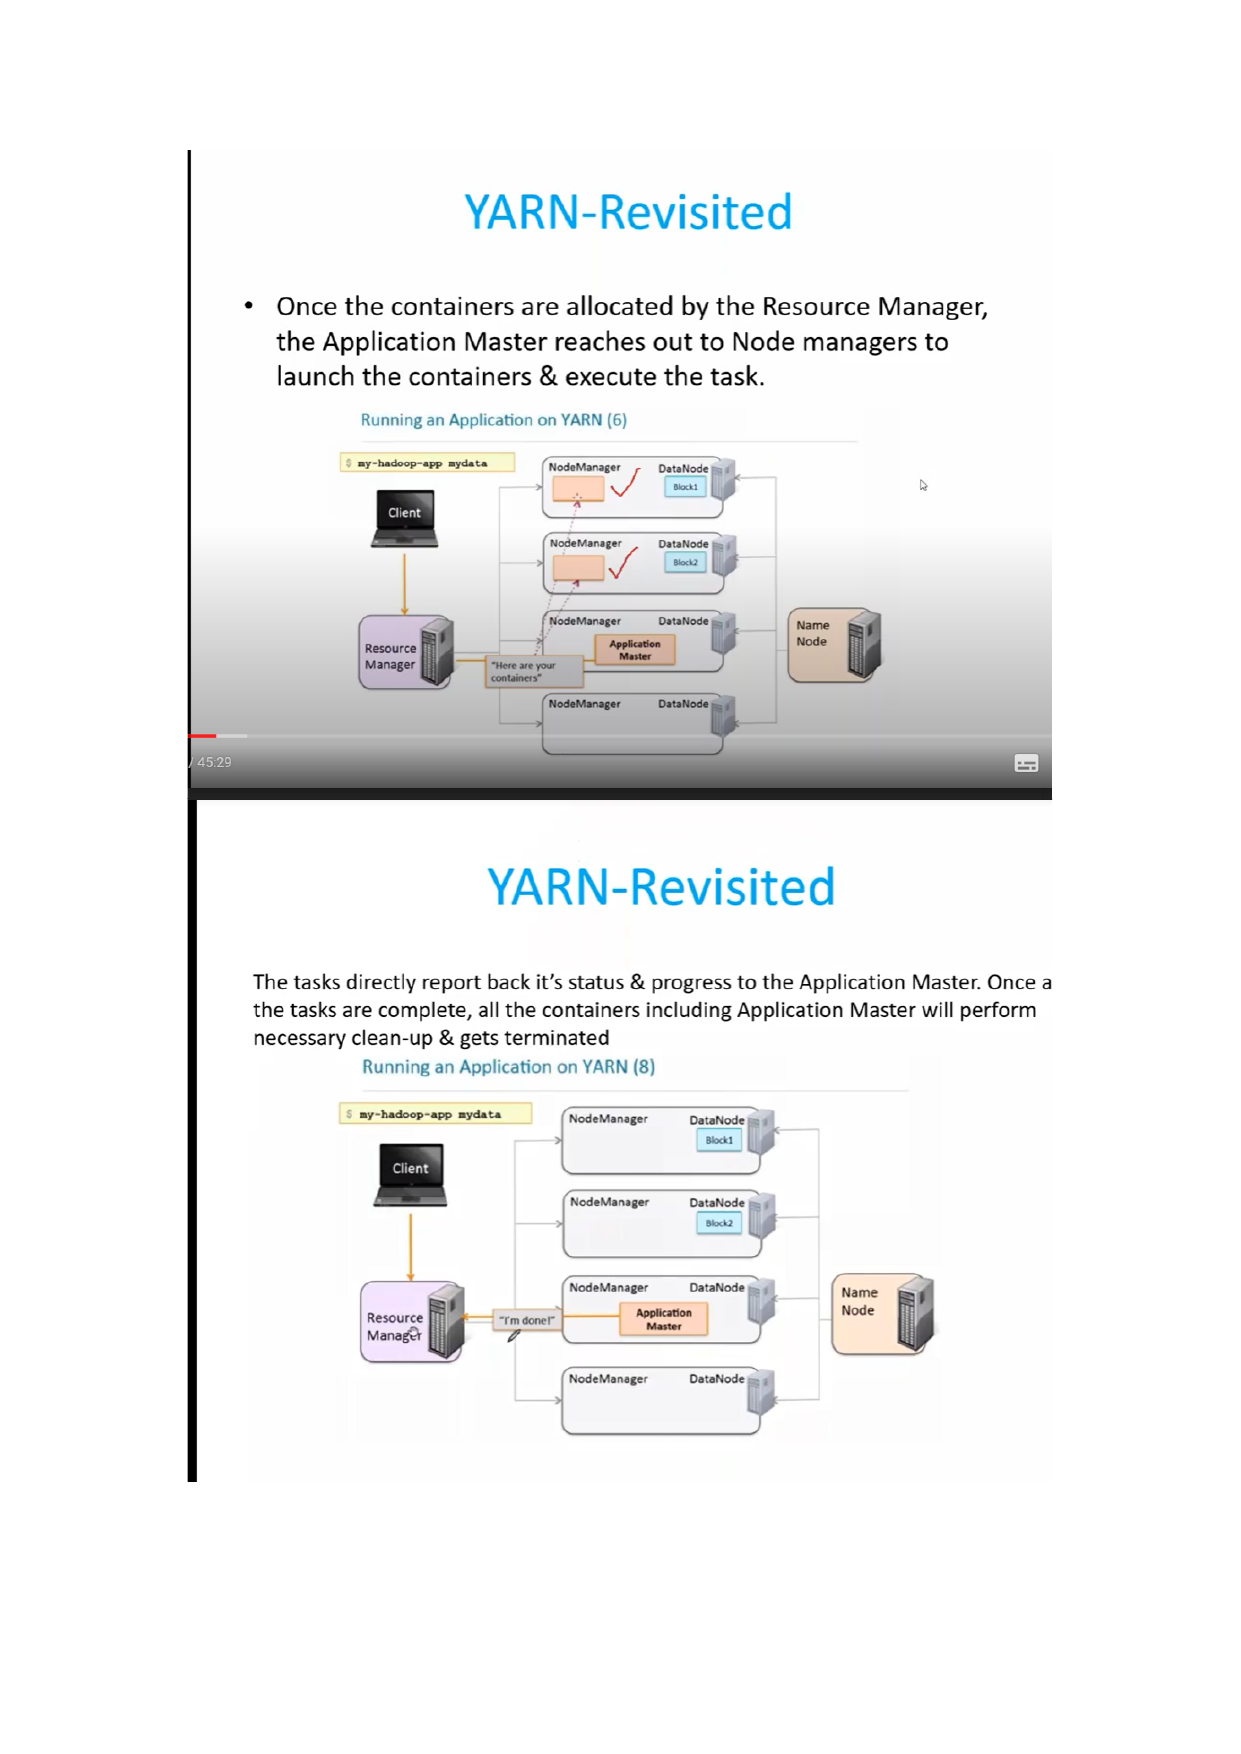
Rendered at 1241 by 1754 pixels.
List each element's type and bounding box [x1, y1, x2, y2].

picture [187, 150, 1053, 1482]
